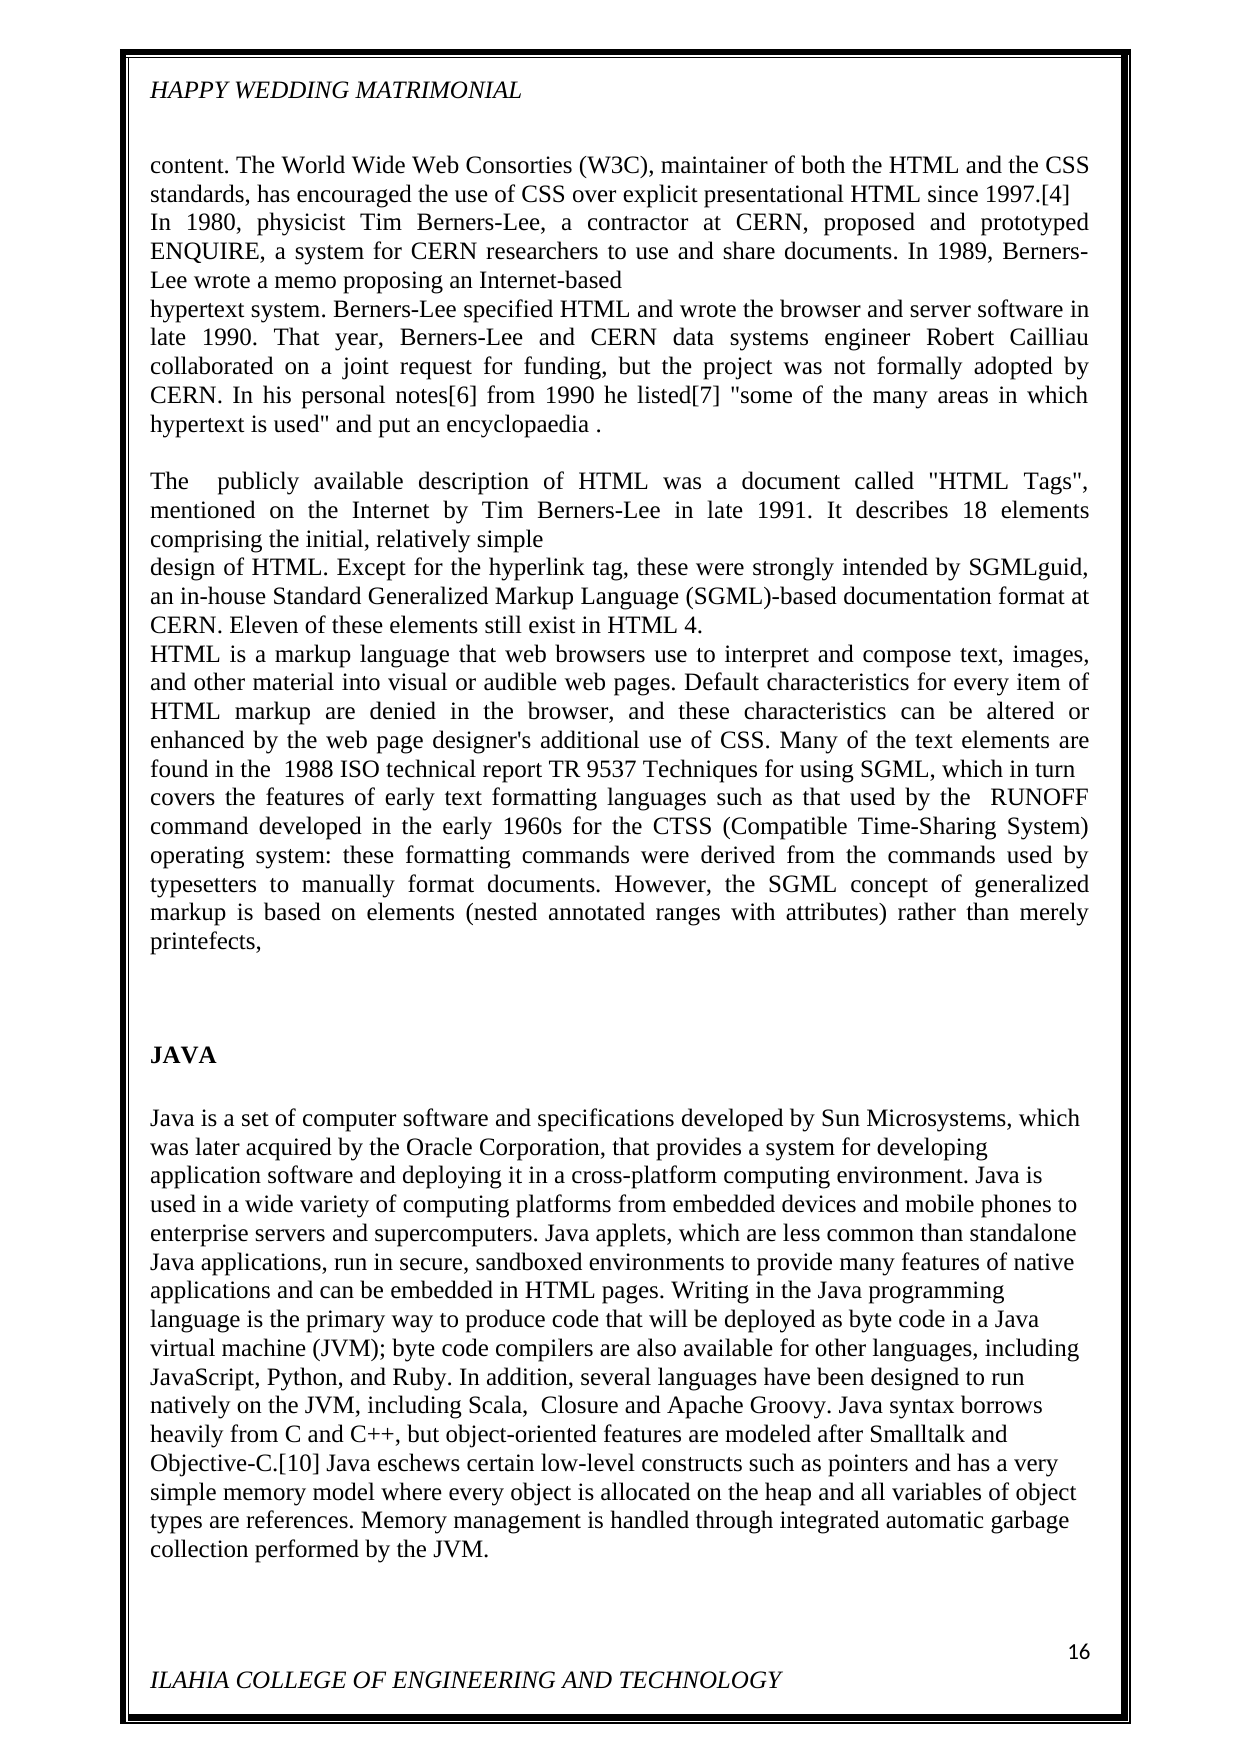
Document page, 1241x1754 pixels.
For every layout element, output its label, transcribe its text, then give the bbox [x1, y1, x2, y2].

text types are references. Memory management is handled through integrated automatic garbage collection performed by the JVM. [150, 1505, 1090, 1563]
text design of HTML. Except for the hyperlink tag, these were strongly intended by SGMLguid, an in-house Standard Generalized Markup Language (SGML)-based documentation format at CERN. Eleven of these elements still exist in HTML 4. [150, 552, 1090, 639]
text In 1980, physicist Tim Berners-Lee, a contractor at CERN, proposed and prototyped ENQUIRE, a system for CERN researchers to use and share documents. In 1989, Berners-Lee wrote a memo proposing an Internet-based [150, 207, 1090, 294]
text HTML is a markup language that web browsers use to interpret and compose text, images, and other material into visual or audible web pages. Default characteristics for every item of HTML markup are denied in the browser, and these characteristics can be altered or enhanced by the web page designer's additional use of CSS. Many of the text elements are found in the 1988 ISO technical report TR 9537 Techniques for using SGML, which in turn [150, 639, 1090, 782]
text hypertext system. Berners-Lee specified HTML and wrote the browser and server software in late 1990. That year, Berners-Lee and CERN data systems engineer Robert Cailliau collaborated on a joint request for funding, but the project was not formally adopted by CERN. In his personal notes[6] from 1990 he listed[7] "some of the many areas in which hypertext is used" and put an encyclopaedia . [150, 294, 1090, 437]
text The publicly available description of HTML was a document called "HTML Tags", mentioned on the Internet by Tim Berners-Lee in late 1991. It describes 18 elements comprising the initial, relatively simple [150, 466, 1090, 552]
text JAVA [150, 1041, 1090, 1069]
text Java applications, run in secure, sandboxed environments to provide many features of native applications and can be embedded in HTML pages. Writing in the Java programming language is the primary way to produce code that will be deployed as byte code in a Java virtual machine (JVM); byte code compilers are also available for other languages, including JavaScript, Python, and Ruby. In addition, several languages have been designed to run natively on the JVM, including Scala, Closure and Apache Groovy. Java syntax borrows heavily from C and C++, but object-oriented features are modeled after Smalltalk and Objective-C.[10] Java eschews certain low-level constructs such as pointers and has a very simple memory model where every object is allocated on the heap and all variables of object [150, 1247, 1090, 1505]
text Java is a set of computer software and specifications developed by Sun Microsystems, which was later acquired by the Oracle Corporation, that provides a system for developing application software and deploying it in a cross-platform computing environment. Java is used in a wide variety of computing platforms from embedded devices and mobile phones to enterprise servers and supercomputers. Java applets, which are less common than standalone [150, 1103, 1090, 1247]
text covers the features of early text formatting languages such as that used by the RUNOFF command developed in the early 1960s for the CTSS (Compatible Time-Sharing System) operating system: these formatting commands were derived from the commands used by typesetters to manually format documents. However, the SGML concept of generalized markup is based on elements (nested annotated ranges with attributes) rather than merely printefects, [150, 782, 1090, 955]
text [150, 150, 1090, 207]
